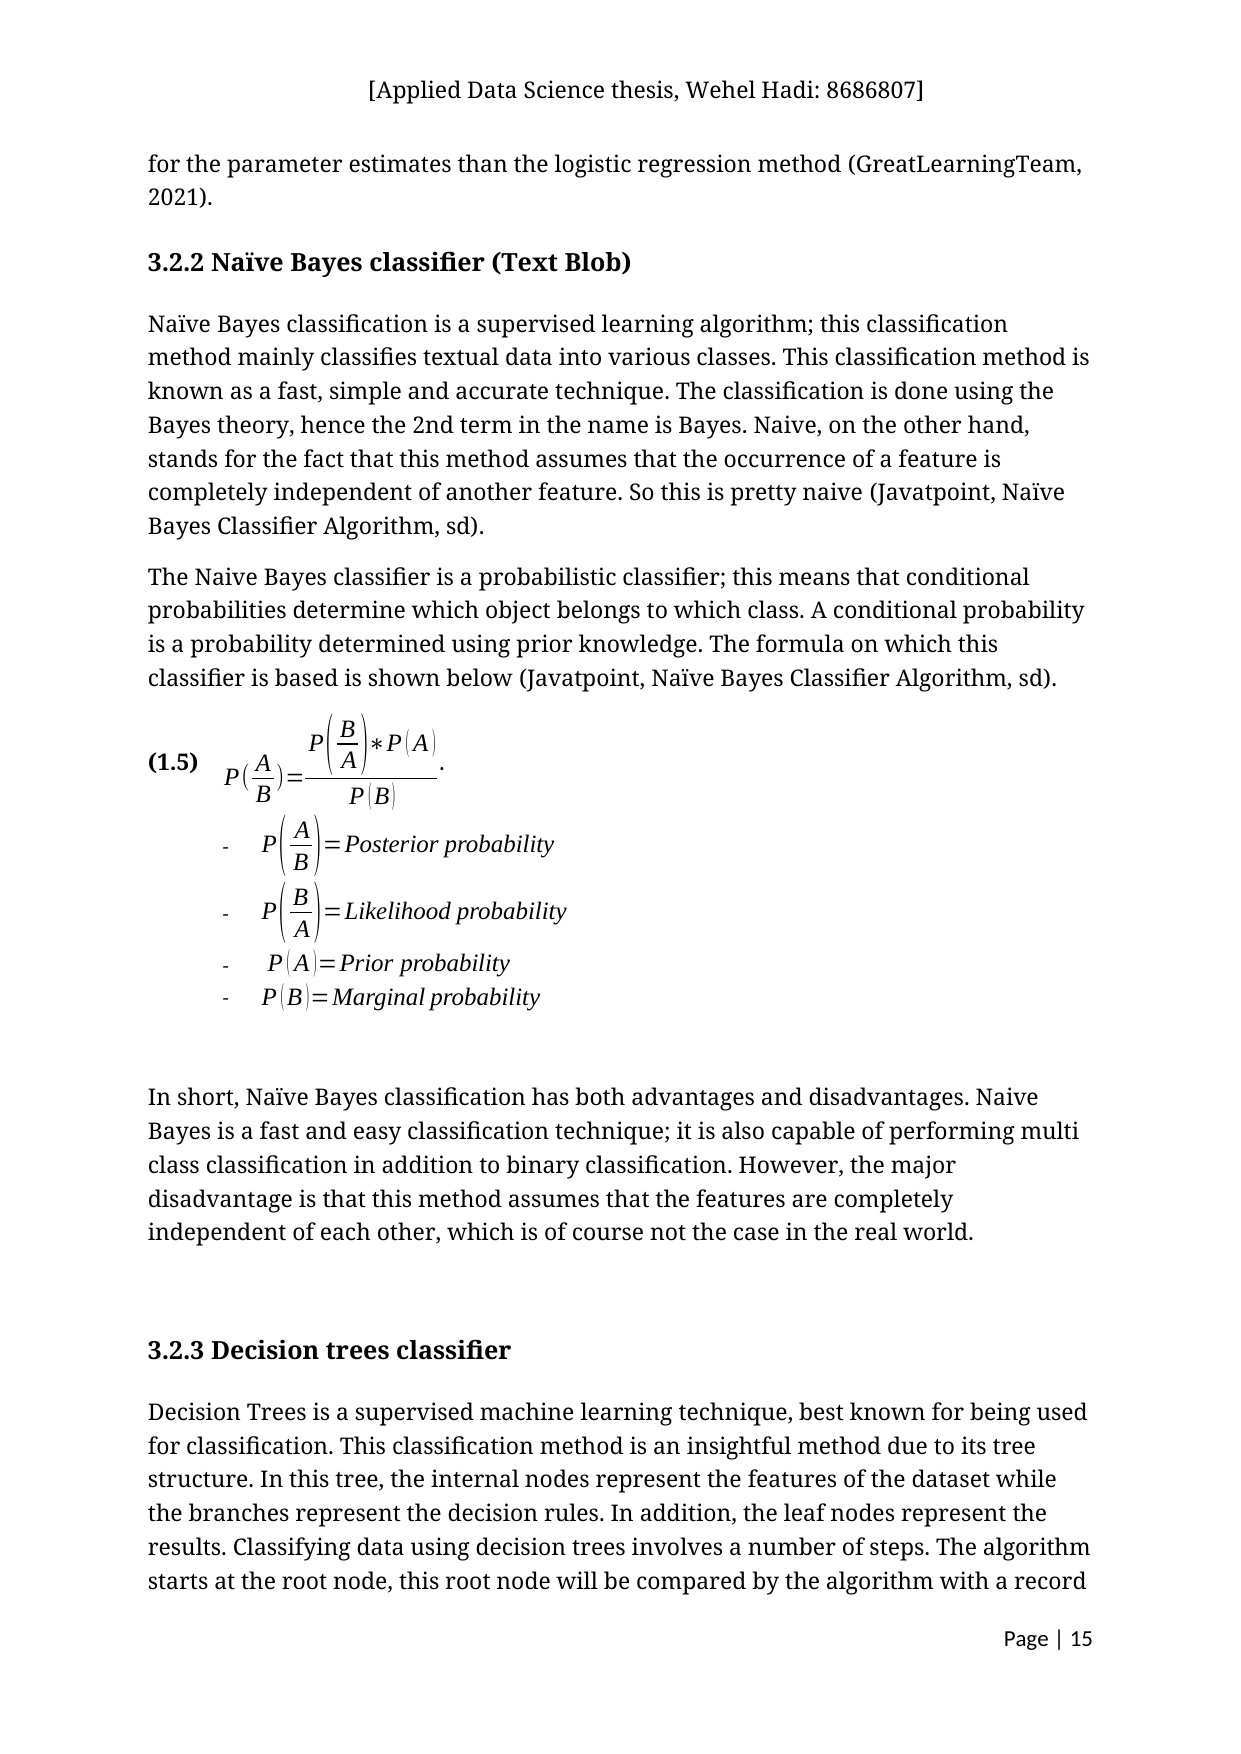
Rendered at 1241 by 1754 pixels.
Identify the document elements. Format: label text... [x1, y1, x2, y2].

subtitle 3.2.2 Naïve Bayes classifier (Text Blob) [148, 244, 1093, 278]
text In short, Naïve Bayes classification has both advantages and disadvantages. Naive Bayes is a fast and easy classification technique; it is also capable of performing multi class classification in addition to binary classification. However, the major disadvantage is that this method assumes that the features are completely independent of each other, which is of course not the case in the real world. [148, 1081, 1093, 1247]
subtitle 3.2.3 Decision trees classifier [148, 1333, 1093, 1367]
text The Naive Bayes classifier is a probabilistic classifier; this means that conditional probabilities determine which object belongs to which class. A conditional probability is a probability determined using prior knowledge. The formula on which this classifier is based is shown below . [148, 560, 1093, 693]
text Naïve Bayes classification is a supervised learning algorithm; this classification method mainly classifies textual data into various classes. This classification method is known as a fast, simple and accurate technique. The classification is done using the Bayes theory, hence the 2nd term in the name is Bayes. Naive, on the other hand, stands for the fact that this method assumes that the occurrence of a feature is completely independent of another feature. So this is pretty naive. [148, 307, 1093, 541]
list . [148, 712, 1093, 811]
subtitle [148, 1396, 1093, 1596]
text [148, 148, 1093, 213]
